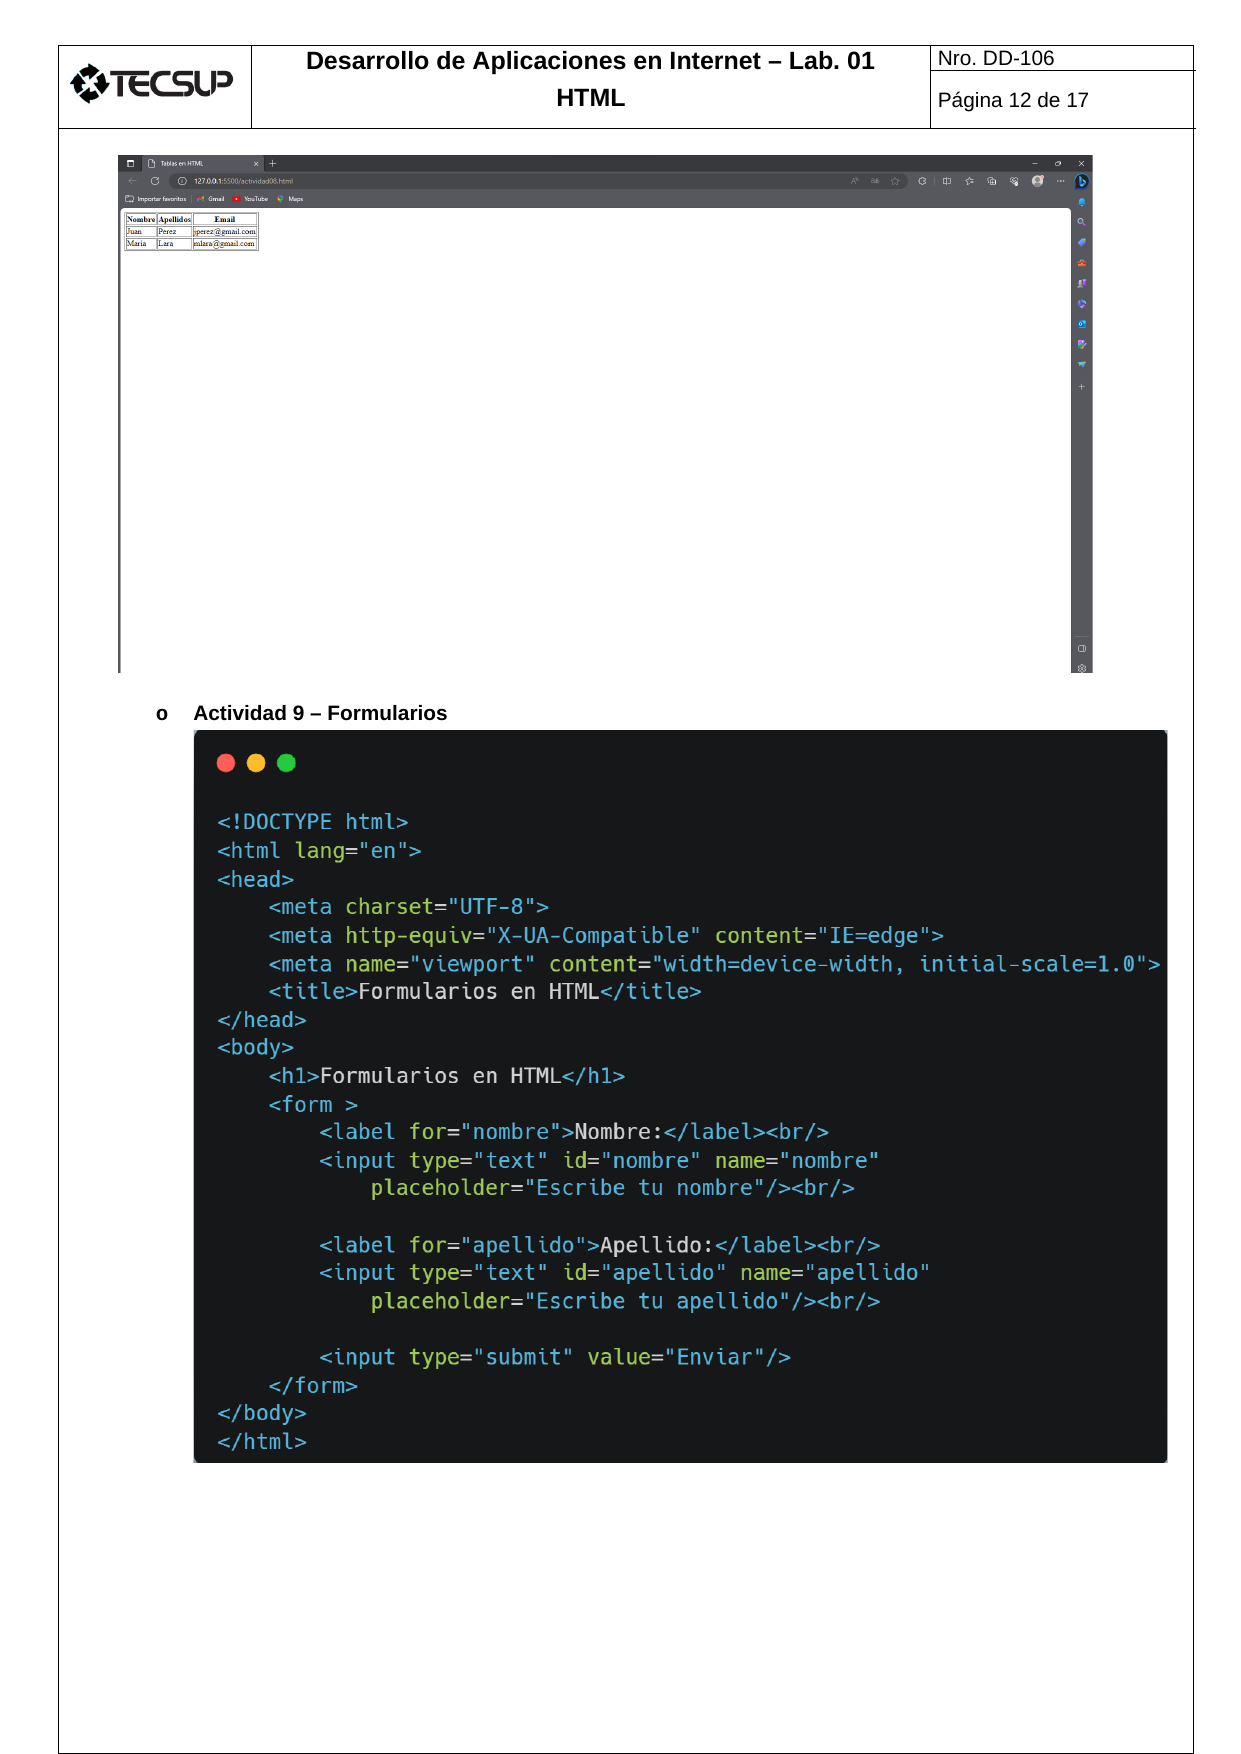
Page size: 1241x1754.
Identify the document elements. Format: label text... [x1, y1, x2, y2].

picture [118, 155, 1093, 673]
picture [66, 62, 238, 112]
list Actividad 9 – Formularios [156, 700, 1093, 726]
picture [193, 730, 1168, 1463]
